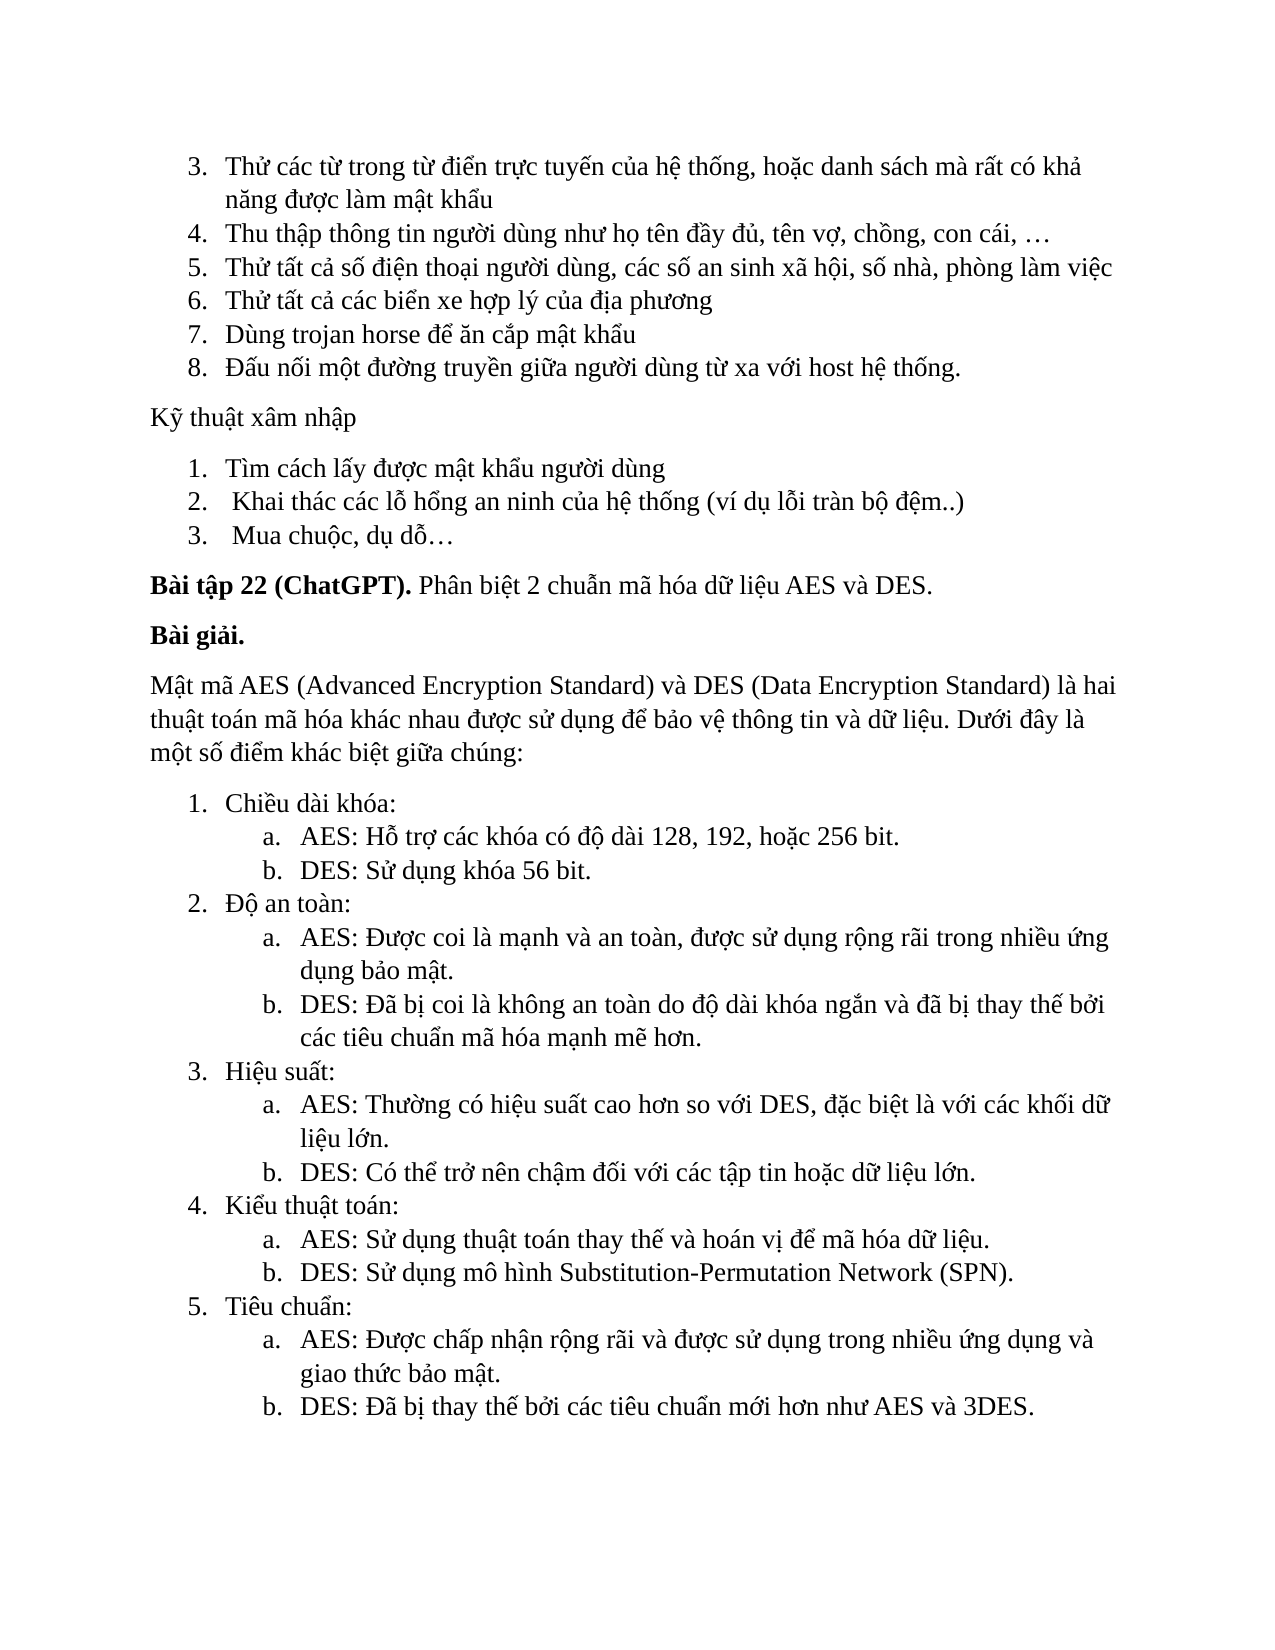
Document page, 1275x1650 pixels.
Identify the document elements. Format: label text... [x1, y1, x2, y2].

list Khai thác các lỗ hổng an ninh của hệ thống (ví dụ lỗi tràn bộ đệm..) [187, 485, 1125, 516]
list DES: Sử dụng mô hình Substitution-Permutation Network (SPN). [262, 1256, 1125, 1287]
list AES: Được chấp nhận rộng rãi và được sử dụng trong nhiều ứng dụng và giao thức bảo mật. [262, 1323, 1125, 1388]
text Bài giải. [150, 619, 1125, 650]
list Thử các từ trong từ điển trực tuyến của hệ thống, hoặc danh sách mà rất có khả năng được làm mật khẩu [187, 150, 1125, 215]
list DES: Sử dụng khóa 56 bit. [262, 854, 1125, 885]
list Thu thập thông tin người dùng như họ tên đầy đủ, tên vợ, chồng, con cái, … [187, 217, 1125, 248]
list Thử tất cả số điện thoại người dùng, các số an sinh xã hội, số nhà, phòng làm việc [187, 251, 1125, 282]
text Mật mã AES (Advanced Encryption Standard) và DES (Data Encryption Standard) là hai thuật toán mã hóa khác nhau được sử dụng để bảo vệ thông tin và dữ liệu. Dưới đây là một số điểm khác biệt giữa chúng: [150, 669, 1125, 768]
list AES: Thường có hiệu suất cao hơn so với DES, đặc biệt là với các khối dữ liệu lớn. [262, 1088, 1125, 1153]
list Mua chuộc, dụ dỗ… [187, 519, 1125, 550]
list DES: Có thể trở nên chậm đối với các tập tin hoặc dữ liệu lớn. [262, 1156, 1125, 1187]
list Chiều dài khóa: [187, 787, 1125, 818]
text Bài tập 22 (ChatGPT). Phân biệt 2 chuẫn mã hóa dữ liệu AES và DES. [150, 569, 1125, 600]
list AES: Sử dụng thuật toán thay thế và hoán vị để mã hóa dữ liệu. [262, 1223, 1125, 1254]
list Dùng trojan horse để ăn cắp mật khẩu [187, 318, 1125, 349]
list Tiêu chuẩn: [187, 1290, 1125, 1321]
list DES: Đã bị coi là không an toàn do độ dài khóa ngắn và đã bị thay thế bởi các tiêu chuẩn mã hóa mạnh mẽ hơn. [262, 988, 1125, 1053]
list AES: Hỗ trợ các khóa có độ dài 128, 192, hoặc 256 bit. [262, 820, 1125, 851]
list Độ an toàn: [187, 887, 1125, 918]
list Đấu nối một đường truyền giữa người dùng từ xa với host hệ thống. [187, 351, 1125, 382]
list AES: Được coi là mạnh và an toàn, được sử dụng rộng rãi trong nhiều ứng dụng bảo mật. [262, 921, 1125, 986]
list Hiệu suất: [187, 1055, 1125, 1086]
list Thử tất cả các biển xe hợp lý của địa phương [187, 284, 1125, 315]
text Kỹ thuật xâm nhập [150, 401, 1125, 433]
list Tìm cách lấy được mật khẩu người dùng [187, 452, 1125, 483]
list DES: Đã bị thay thế bởi các tiêu chuẩn mới hơn như AES và 3DES. [262, 1390, 1125, 1422]
list Kiểu thuật toán: [187, 1189, 1125, 1220]
